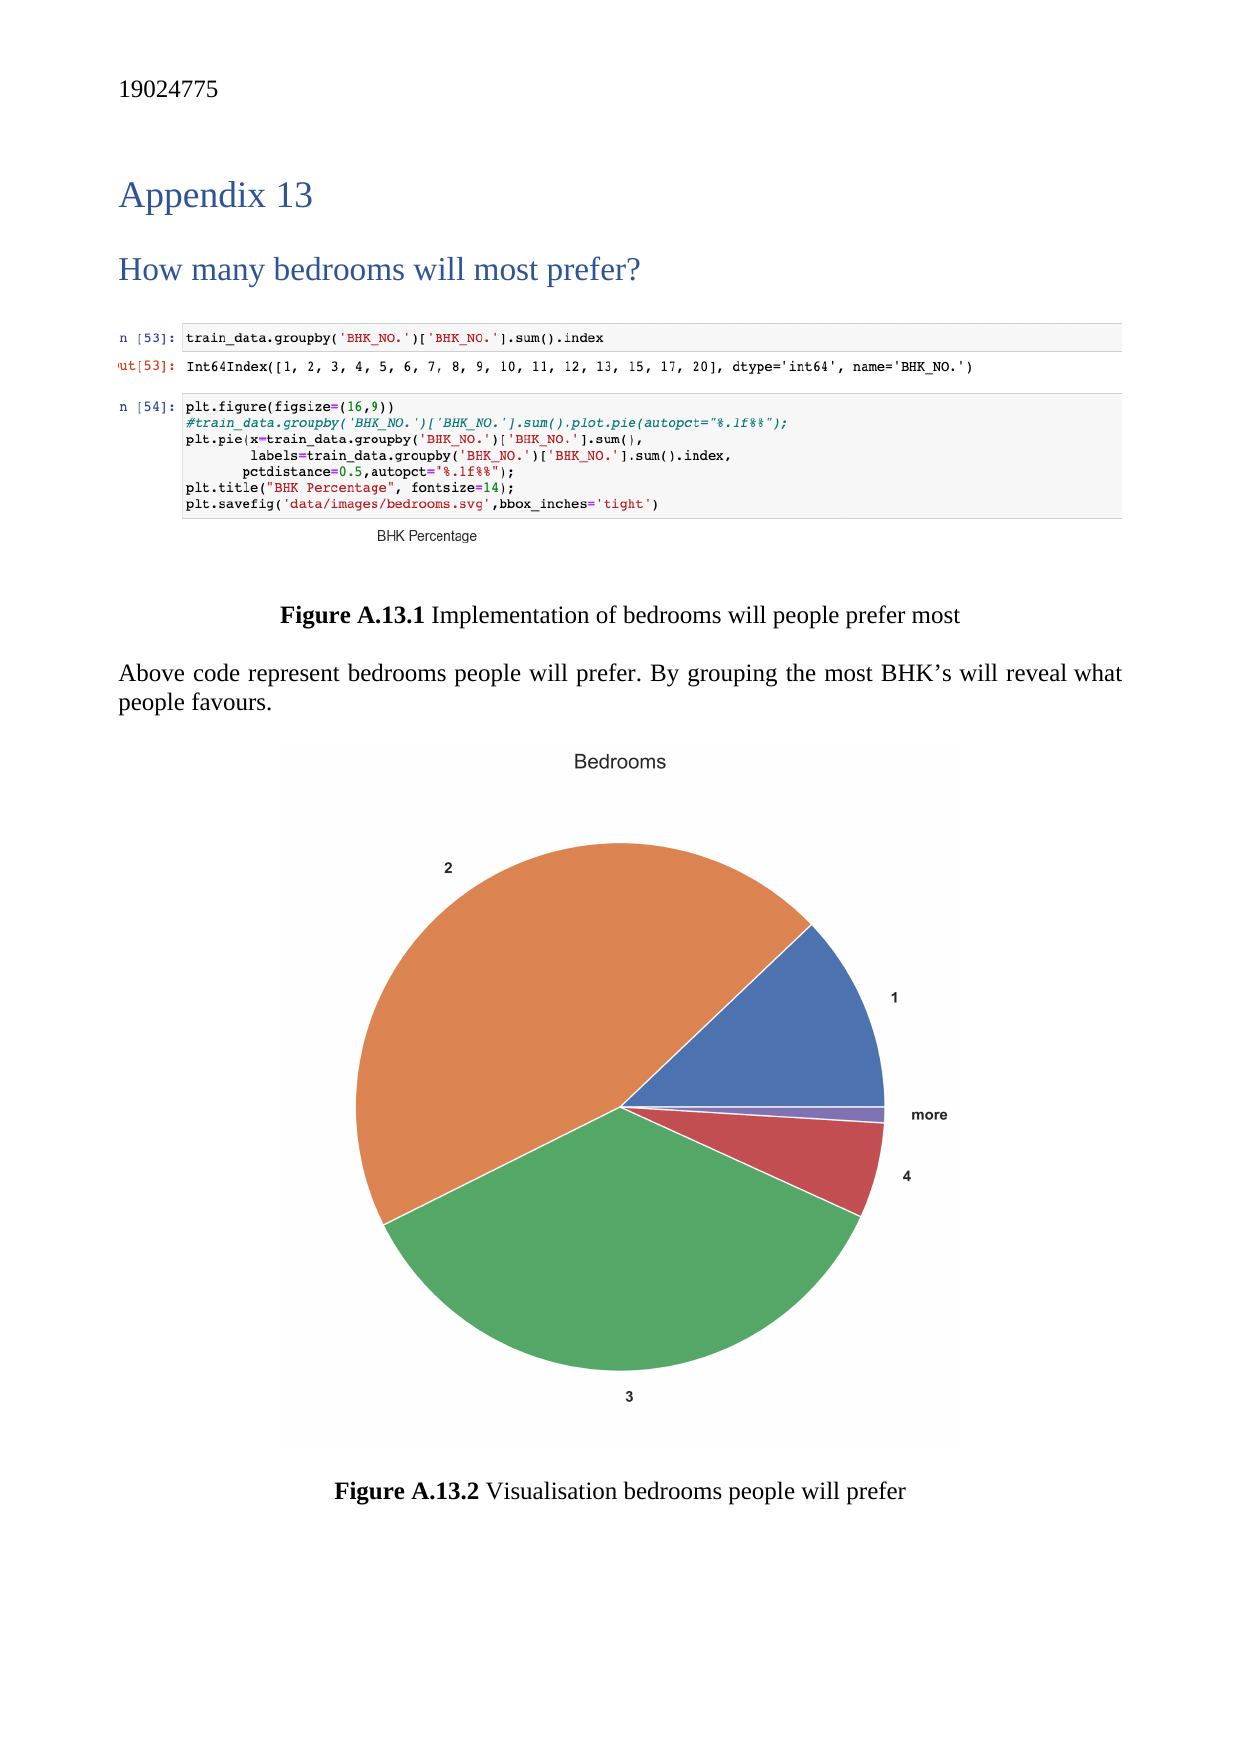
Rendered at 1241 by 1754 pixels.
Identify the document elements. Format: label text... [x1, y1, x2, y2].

text Figure A.13.2 Visualisation bedrooms people will prefer [118, 1476, 1122, 1504]
text Above code represent bedrooms people will prefer. By grouping the most BHK’s will reveal what people favours. [118, 658, 1122, 715]
subtitle Appendix 13 [118, 173, 1122, 216]
text Figure A.13.1 Implementation of bedrooms will people prefer most [118, 600, 1122, 629]
subtitle How many bedrooms will most prefer? [118, 249, 1122, 287]
picture [118, 315, 1123, 543]
picture [279, 744, 961, 1447]
